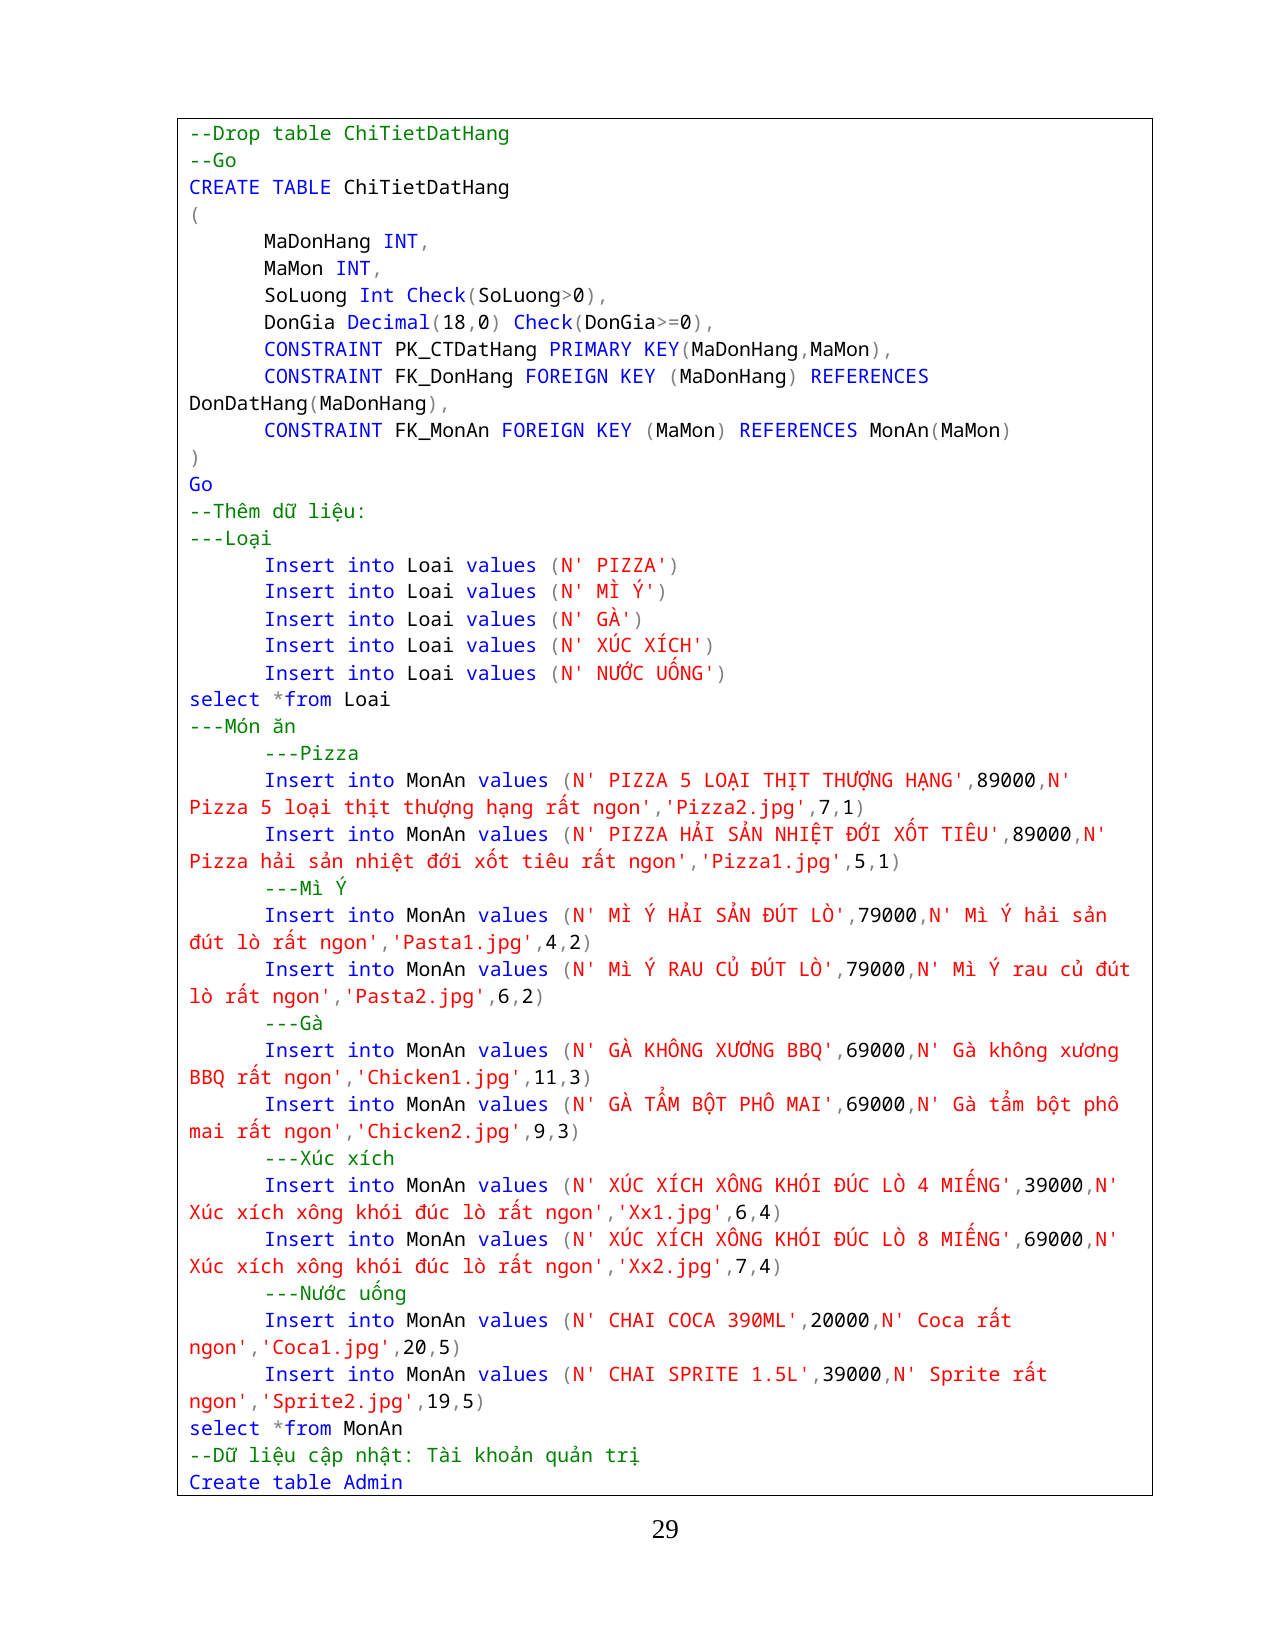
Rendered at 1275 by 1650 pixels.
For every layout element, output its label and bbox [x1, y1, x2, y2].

table_header [178, 119, 1152, 1495]
